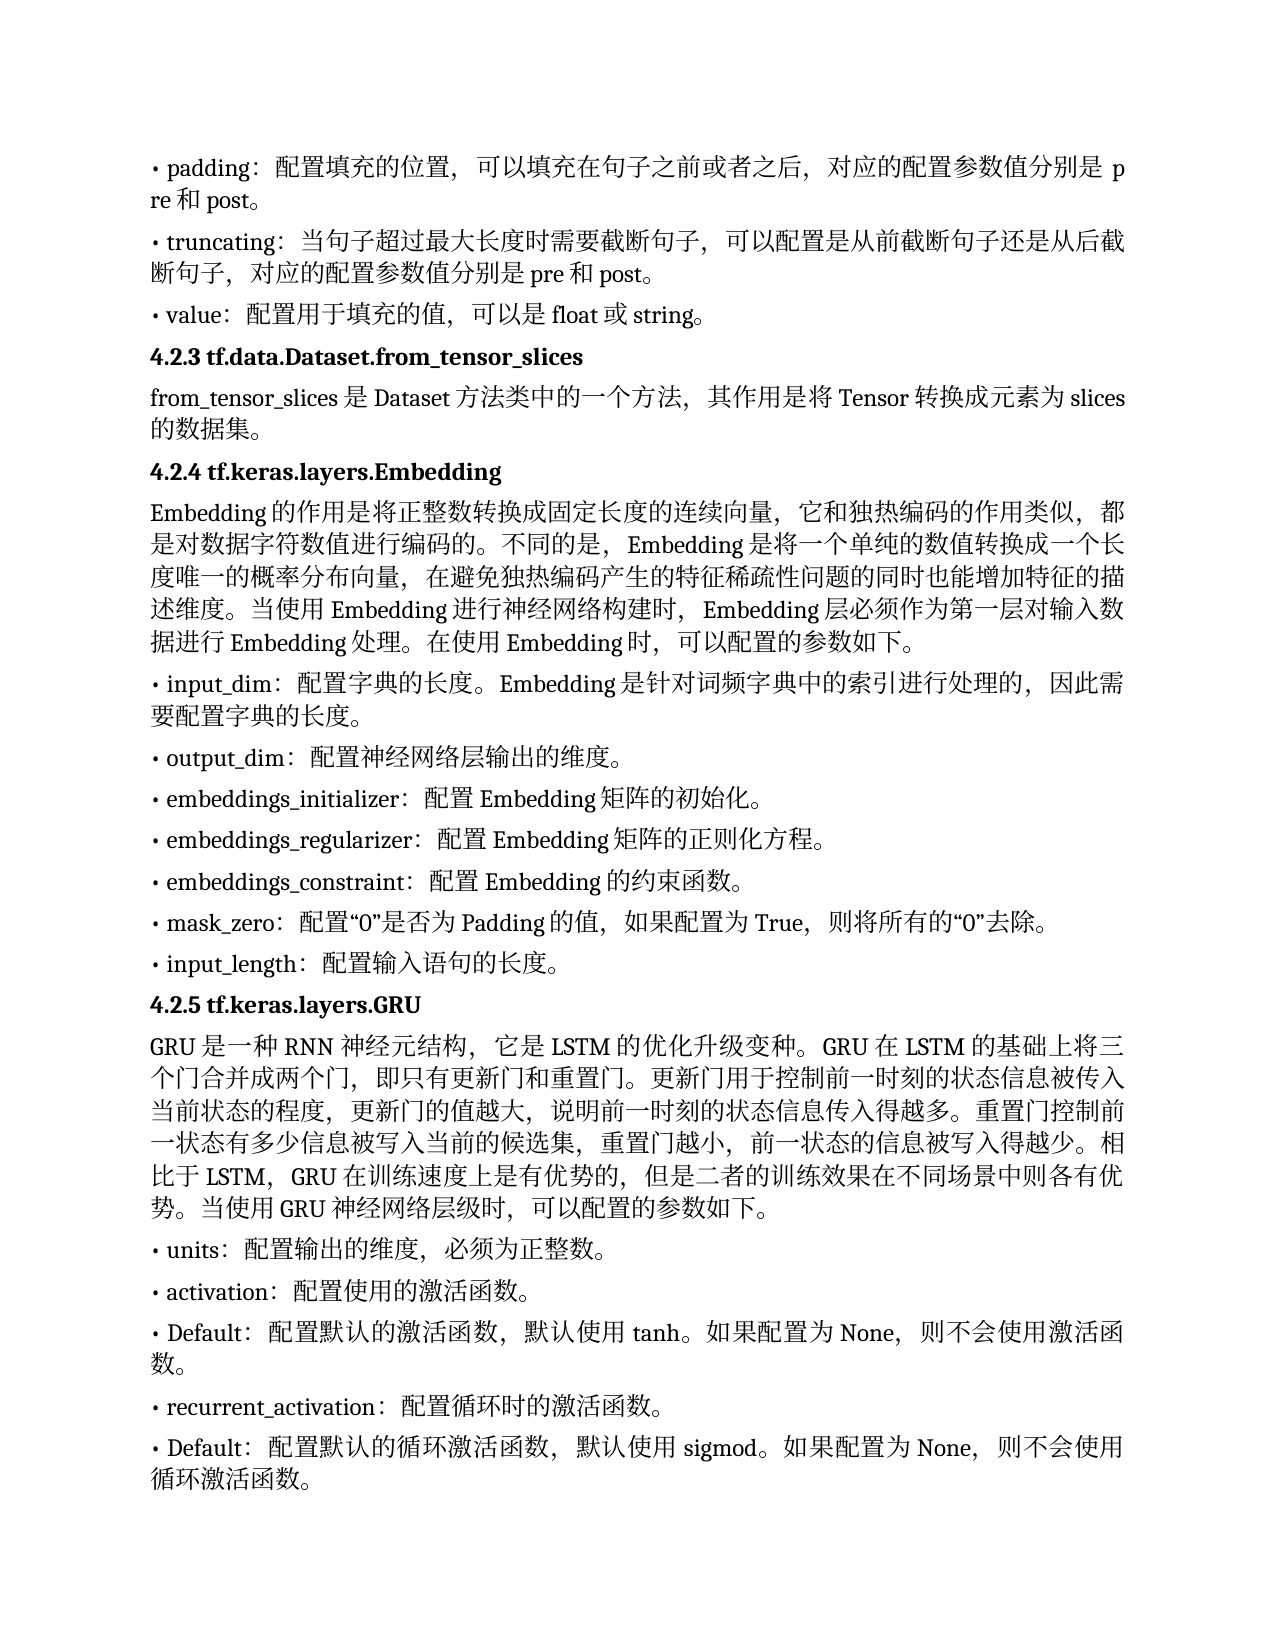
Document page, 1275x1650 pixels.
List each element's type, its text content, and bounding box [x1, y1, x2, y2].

text • padding：配置填充的位置，可以填充在句子之前或者之后，对应的配置参数值分别是pre和post。 [150, 150, 1125, 215]
text • activation：配置使用的激活函数。 [150, 1274, 1125, 1306]
text • Default：配置默认的循环激活函数，默认使用sigmod。如果配置为None，则不会使用循环激活函数。 [150, 1430, 1125, 1495]
text Embedding的作用是将正整数转换成固定长度的连续向量，它和独热编码的作用类似，都是对数据字符数值进行编码的。不同的是，Embedding是将一个单纯的数值转换成一个长度唯一的概率分布向量，在避免独热编码产生的特征稀疏性问题的同时也能增加特征的描述维度。当使用Embedding进行神经网络构建时，Embedding层必须作为第一层对输入数据进行Embedding处理。在使用Embedding时，可以配置的参数如下。 [150, 495, 1125, 657]
text • input_dim：配置字典的长度。Embedding是针对词频字典中的索引进行处理的，因此需要配置字典的长度。 [150, 666, 1125, 731]
text from_tensor_slices是Dataset方法类中的一个方法，其作用是将Tensor转换成元素为slices的数据集。 [150, 380, 1125, 445]
text • input_length：配置输入语句的长度。 [150, 946, 1125, 979]
text • mask_zero：配置“0”是否为Padding的值，如果配置为True，则将所有的“0”去除。 [150, 905, 1125, 937]
text • embeddings_constraint：配置Embedding的约束函数。 [150, 864, 1125, 896]
text • output_dim：配置神经网络层输出的维度。 [150, 740, 1125, 772]
text • units：配置输出的维度，必须为正整数。 [150, 1232, 1125, 1265]
text • truncating：当句子超过最大长度时需要截断句子，可以配置是从前截断句子还是从后截断句子，对应的配置参数值分别是pre和post。 [150, 224, 1125, 289]
text • Default：配置默认的激活函数，默认使用tanh。如果配置为None，则不会使用激活函数。 [150, 1315, 1125, 1380]
text • embeddings_initializer：配置Embedding矩阵的初始化。 [150, 781, 1125, 814]
text • value：配置用于填充的值，可以是float或string。 [150, 297, 1125, 330]
text GRU是一种RNN神经元结构，它是LSTM的优化升级变种。GRU在LSTM的基础上将三个门合并成两个门，即只有更新门和重置门。更新门用于控制前一时刻的状态信息被传入当前状态的程度，更新门的值越大，说明前一时刻的状态信息传入得越多。重置门控制前一状态有多少信息被写入当前的候选集，重置门越小，前一状态的信息被写入得越少。相比于LSTM，GRU在训练速度上是有优势的，但是二者的训练效果在不同场景中则各有优势。当使用GRU神经网络层级时，可以配置的参数如下。 [150, 1029, 1125, 1224]
text • embeddings_regularizer：配置Embedding矩阵的正则化方程。 [150, 822, 1125, 855]
text • recurrent_activation：配置循环时的激活函数。 [150, 1389, 1125, 1421]
subtitle 4.2.3 tf.data.Dataset.from_tensor_slices [150, 339, 1125, 371]
subtitle 4.2.5 tf.keras.layers.GRU [150, 987, 1125, 1020]
subtitle 4.2.4 tf.keras.layers.Embedding [150, 454, 1125, 486]
